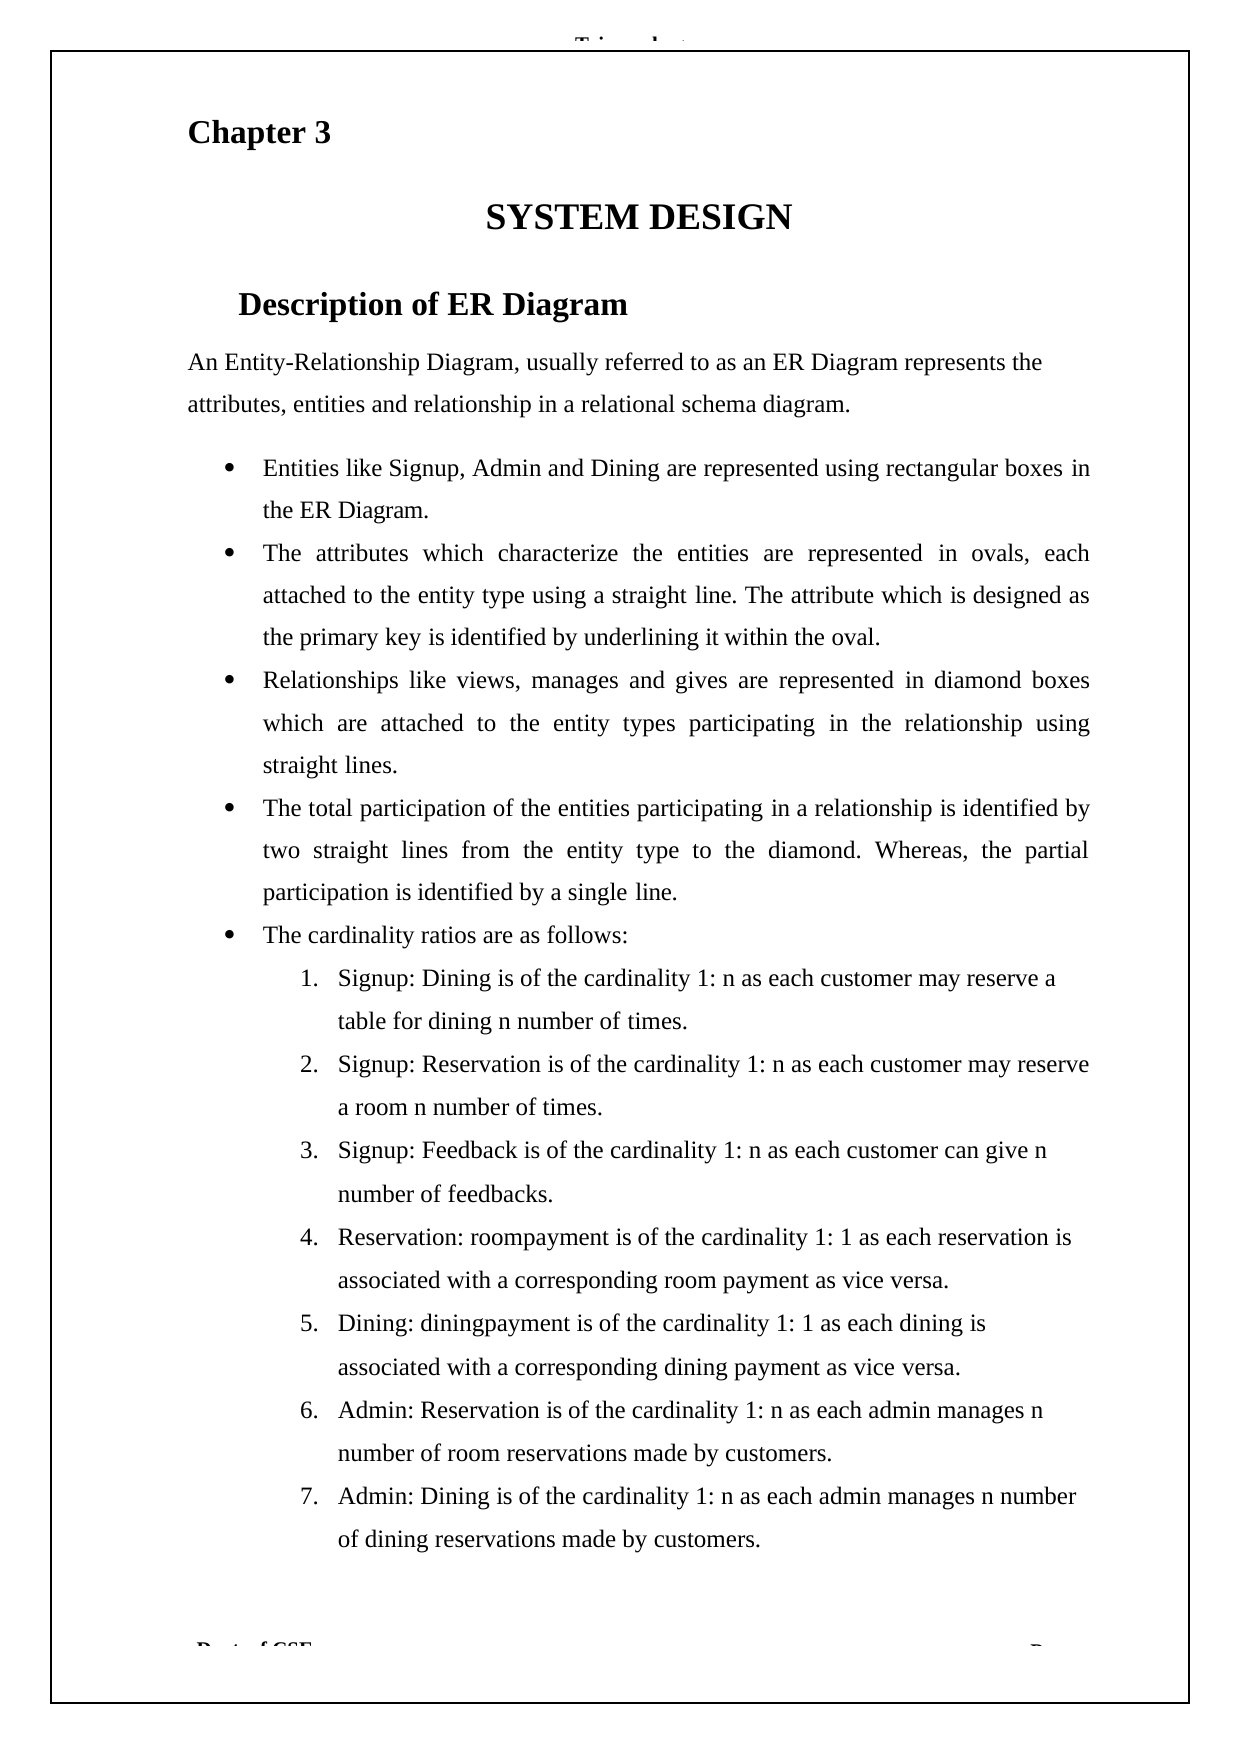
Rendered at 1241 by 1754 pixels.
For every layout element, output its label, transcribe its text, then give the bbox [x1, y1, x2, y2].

list The attributes which characterize the entities are represented in ovals, each attached to the entity type using a straight line. The attribute which is designed as the primary key is identified by underlining it within the oval. [225, 538, 1090, 651]
list Reservation: roompayment is of the cardinality 1: 1 as each reservation is associated with a corresponding room payment as vice versa. [300, 1222, 1091, 1294]
list Entities like Signup, Admin and Dining are represented using rectangular boxes in the ER Diagram. [225, 453, 1090, 524]
text An Entity-Relationship Diagram, usually referred to as an ER Diagram represents the attributes, entities and relationship in a relational schema diagram. [187, 347, 1089, 418]
subtitle Chapter 3 [187, 112, 1140, 150]
list The cardinality ratios are as follows: [225, 920, 1140, 949]
list Admin: Dining is of the cardinality 1: n as each admin manages n number of dining reservations made by customers. [300, 1481, 1089, 1553]
list Description of ER Diagram [212, 284, 1140, 322]
list The total participation of the entities participating in a relationship is identified by two straight lines from the entity type to the diamond. Whereas, the partial participation is identified by a single line. [225, 793, 1090, 906]
list Admin: Reservation is of the cardinality 1: n as each admin manages n number of room reservations made by customers. [300, 1395, 1091, 1467]
list Relationships like views, manages and gives are represented in diamond boxes which are attached to the entity types participating in the relationship using straight lines. [225, 666, 1090, 779]
list Dining: diningpayment is of the cardinality 1: 1 as each dining is associated with a corresponding dining payment as vice versa. [300, 1308, 1091, 1380]
text SYSTEM DESIGN [311, 194, 967, 238]
list Signup: Dining is of the cardinality 1: n as each customer may reserve a table for dining n number of times. [300, 963, 1091, 1035]
list Signup: Feedback is of the cardinality 1: n as each customer can give n number of feedbacks. [300, 1136, 1091, 1207]
list Signup: Reservation is of the cardinality 1: n as each customer may reserve a room n number of times. [300, 1049, 1090, 1121]
